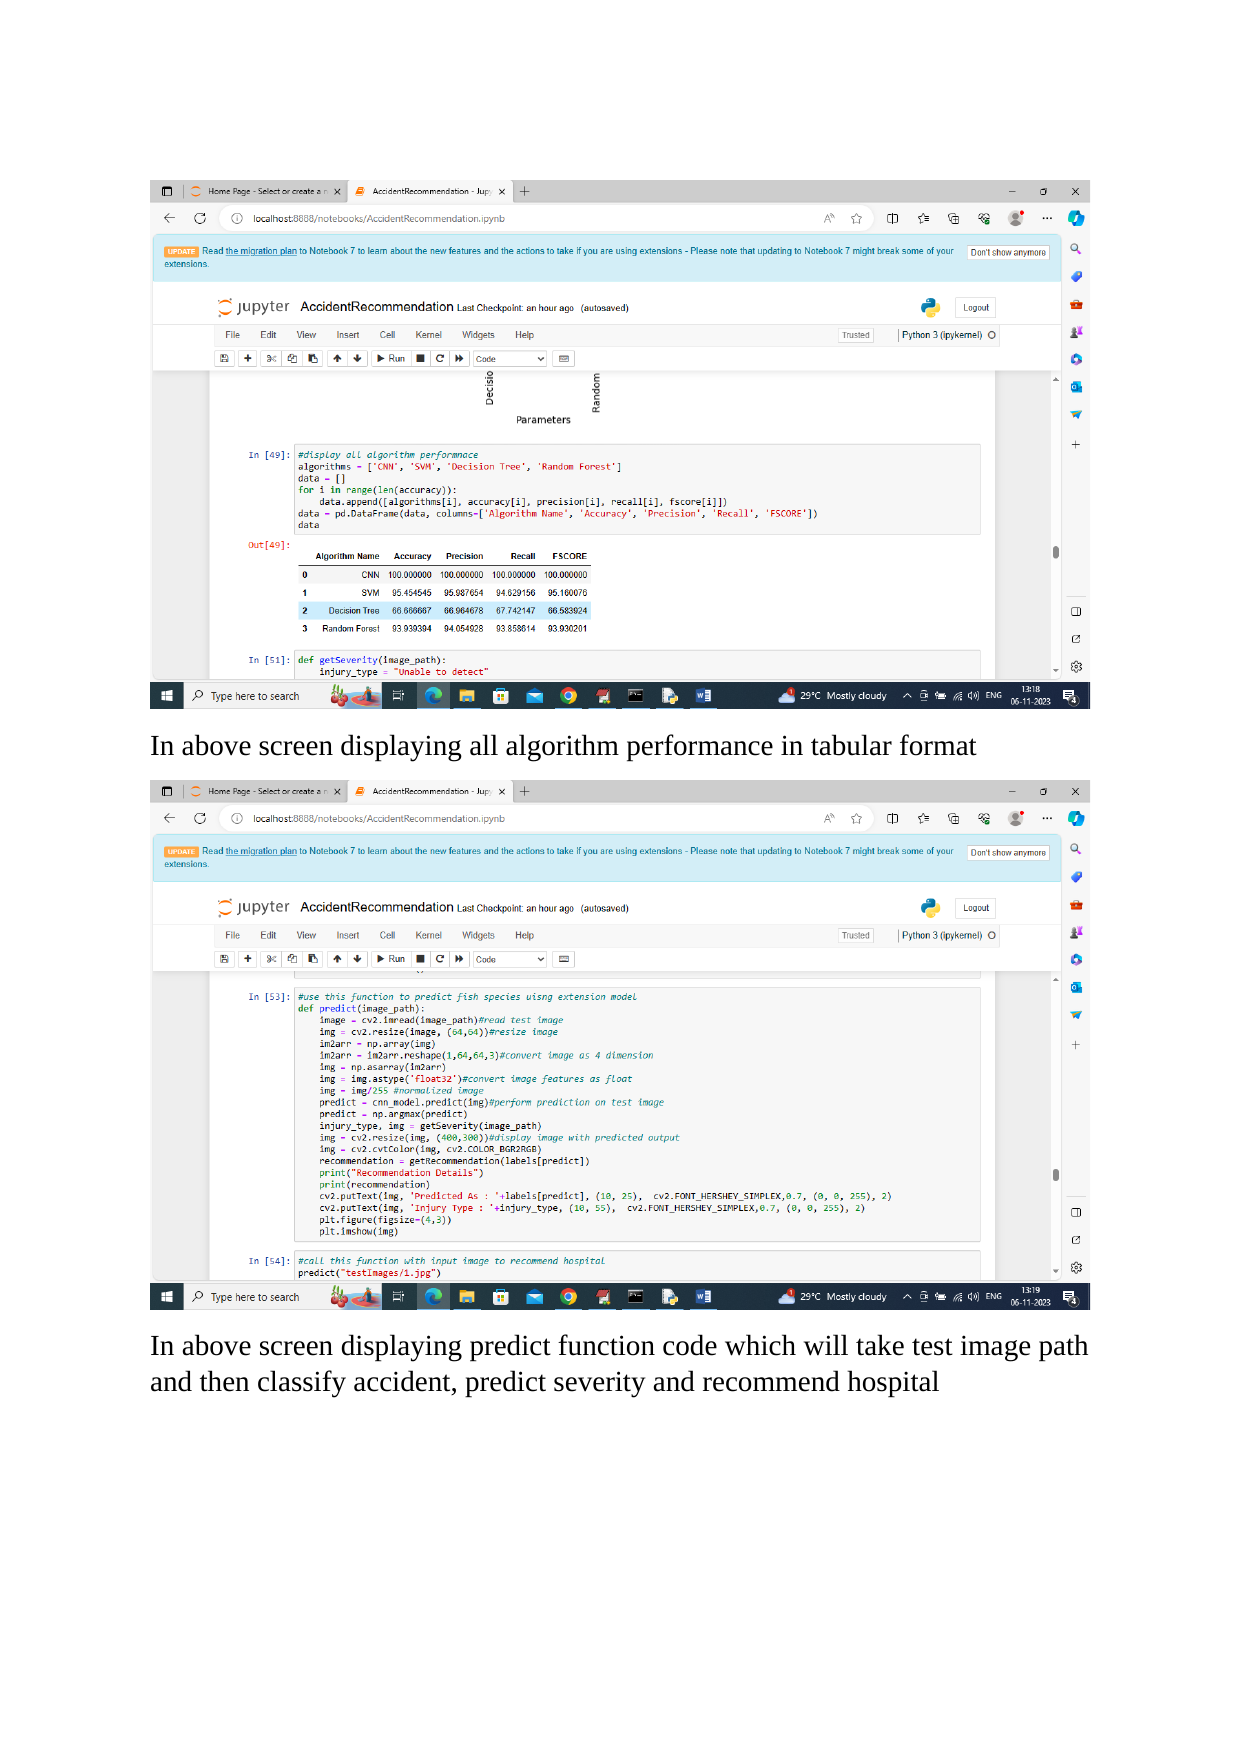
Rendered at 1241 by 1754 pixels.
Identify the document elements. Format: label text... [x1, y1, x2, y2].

picture [150, 180, 1091, 709]
text In above screen displaying all algorithm performance in tabular format [150, 728, 1090, 761]
picture [150, 780, 1091, 1310]
text In above screen displaying predict function code which will take test image path and then classify accident, predict severity and recommend hospital [150, 1328, 1090, 1398]
